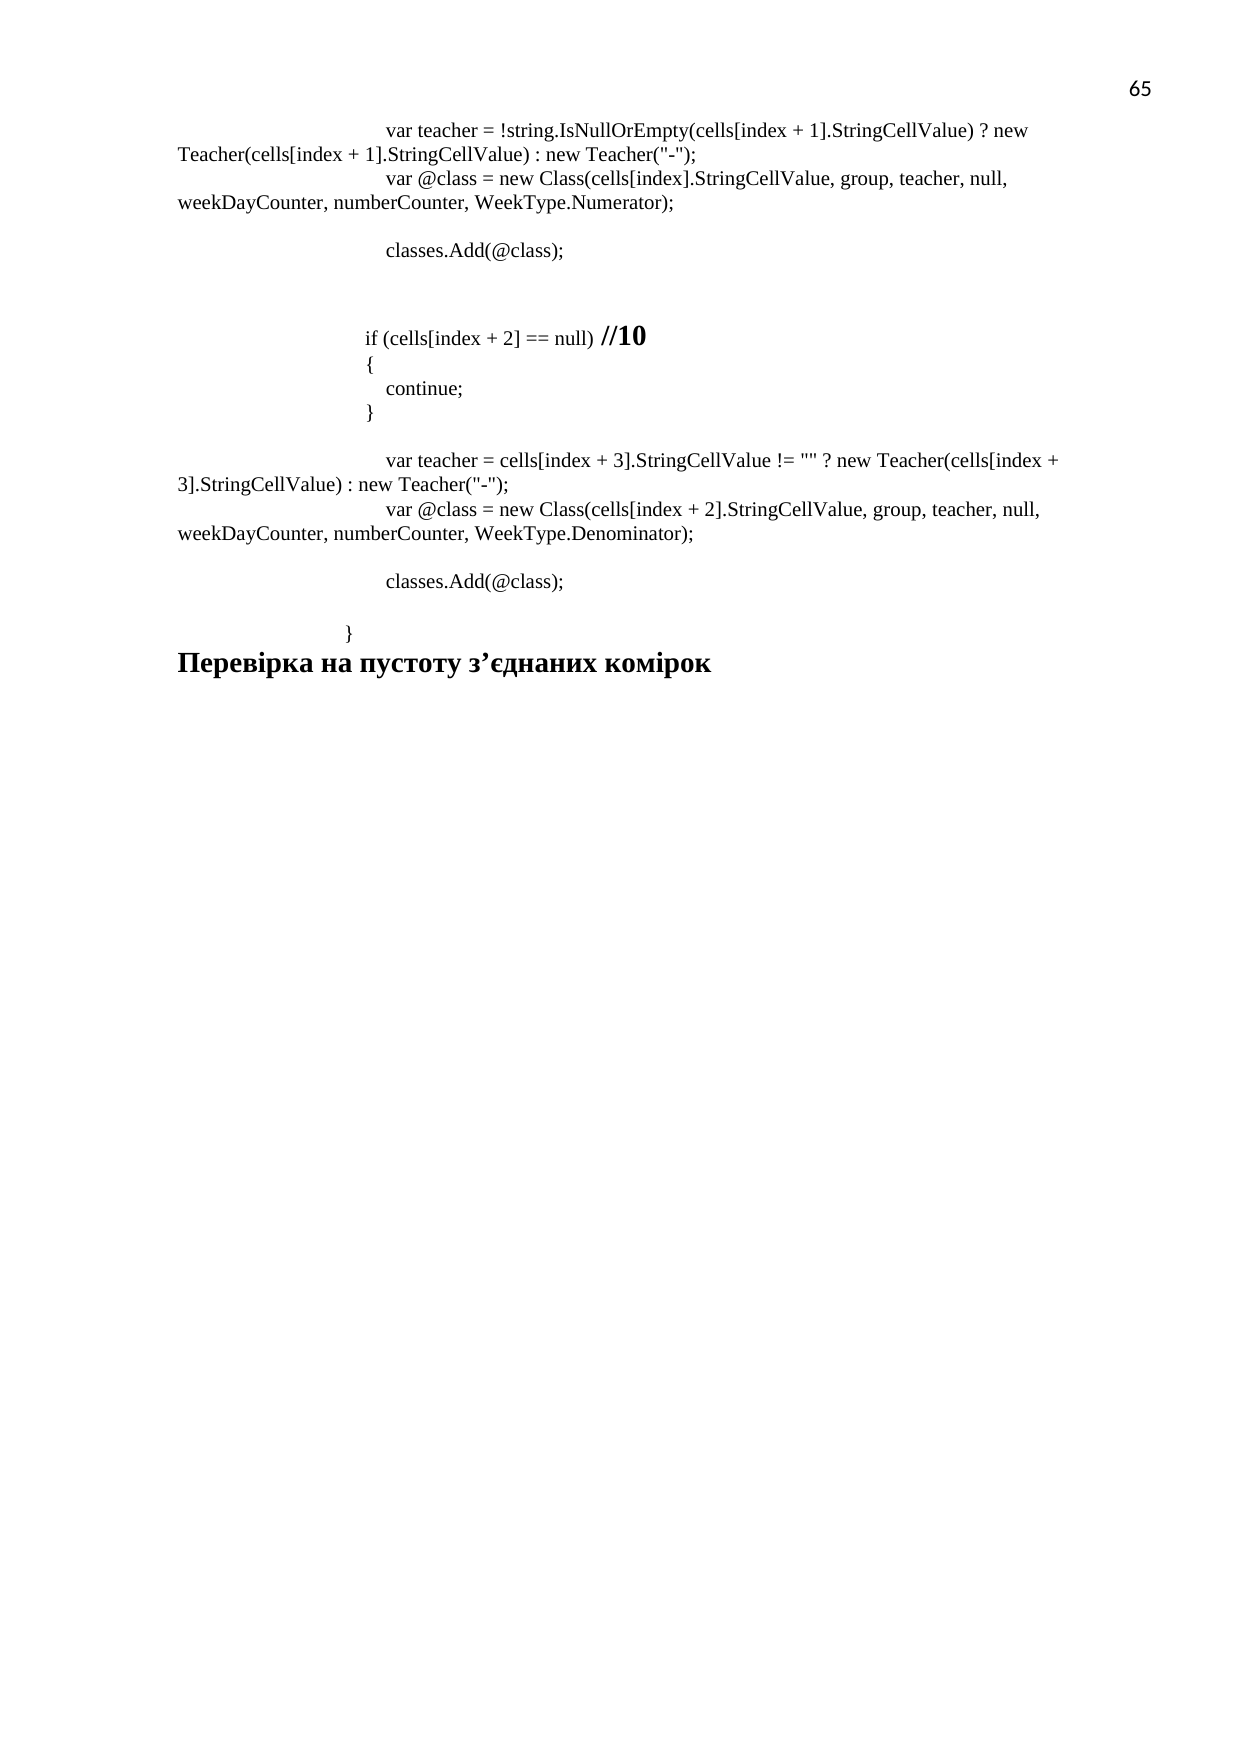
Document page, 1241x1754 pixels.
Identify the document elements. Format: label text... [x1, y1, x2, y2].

text } [177, 400, 1152, 424]
text continue; [177, 376, 1152, 400]
text var @class = new Class(cells[index].StringCellValue, group, teacher, null, weekDayCounter, numberCounter, WeekType.Numerator); [177, 166, 1152, 214]
text var @class = new Class(cells[index + 2].StringCellValue, group, teacher, null, weekDayCounter, numberCounter, WeekType.Denominator); [177, 496, 1152, 544]
text var teacher = !string.IsNullOrEmpty(cells[index + 1].StringCellValue) ? new Teacher(cells[index + 1].StringCellValue) : new Teacher("-"); [177, 118, 1152, 166]
text { [177, 352, 1152, 376]
text var teacher = cells[index + 3].StringCellValue != "" ? new Teacher(cells[index + 3].StringCellValue) : new Teacher("-"); [177, 448, 1152, 496]
text } [177, 621, 1152, 645]
text classes.Add(@class); [177, 569, 1152, 593]
text if (cells[index + 2] == null) //10 [177, 318, 1152, 352]
text Перевірка на пустоту з’єднаних комірок [177, 645, 1152, 678]
text classes.Add(@class); [177, 238, 1152, 262]
